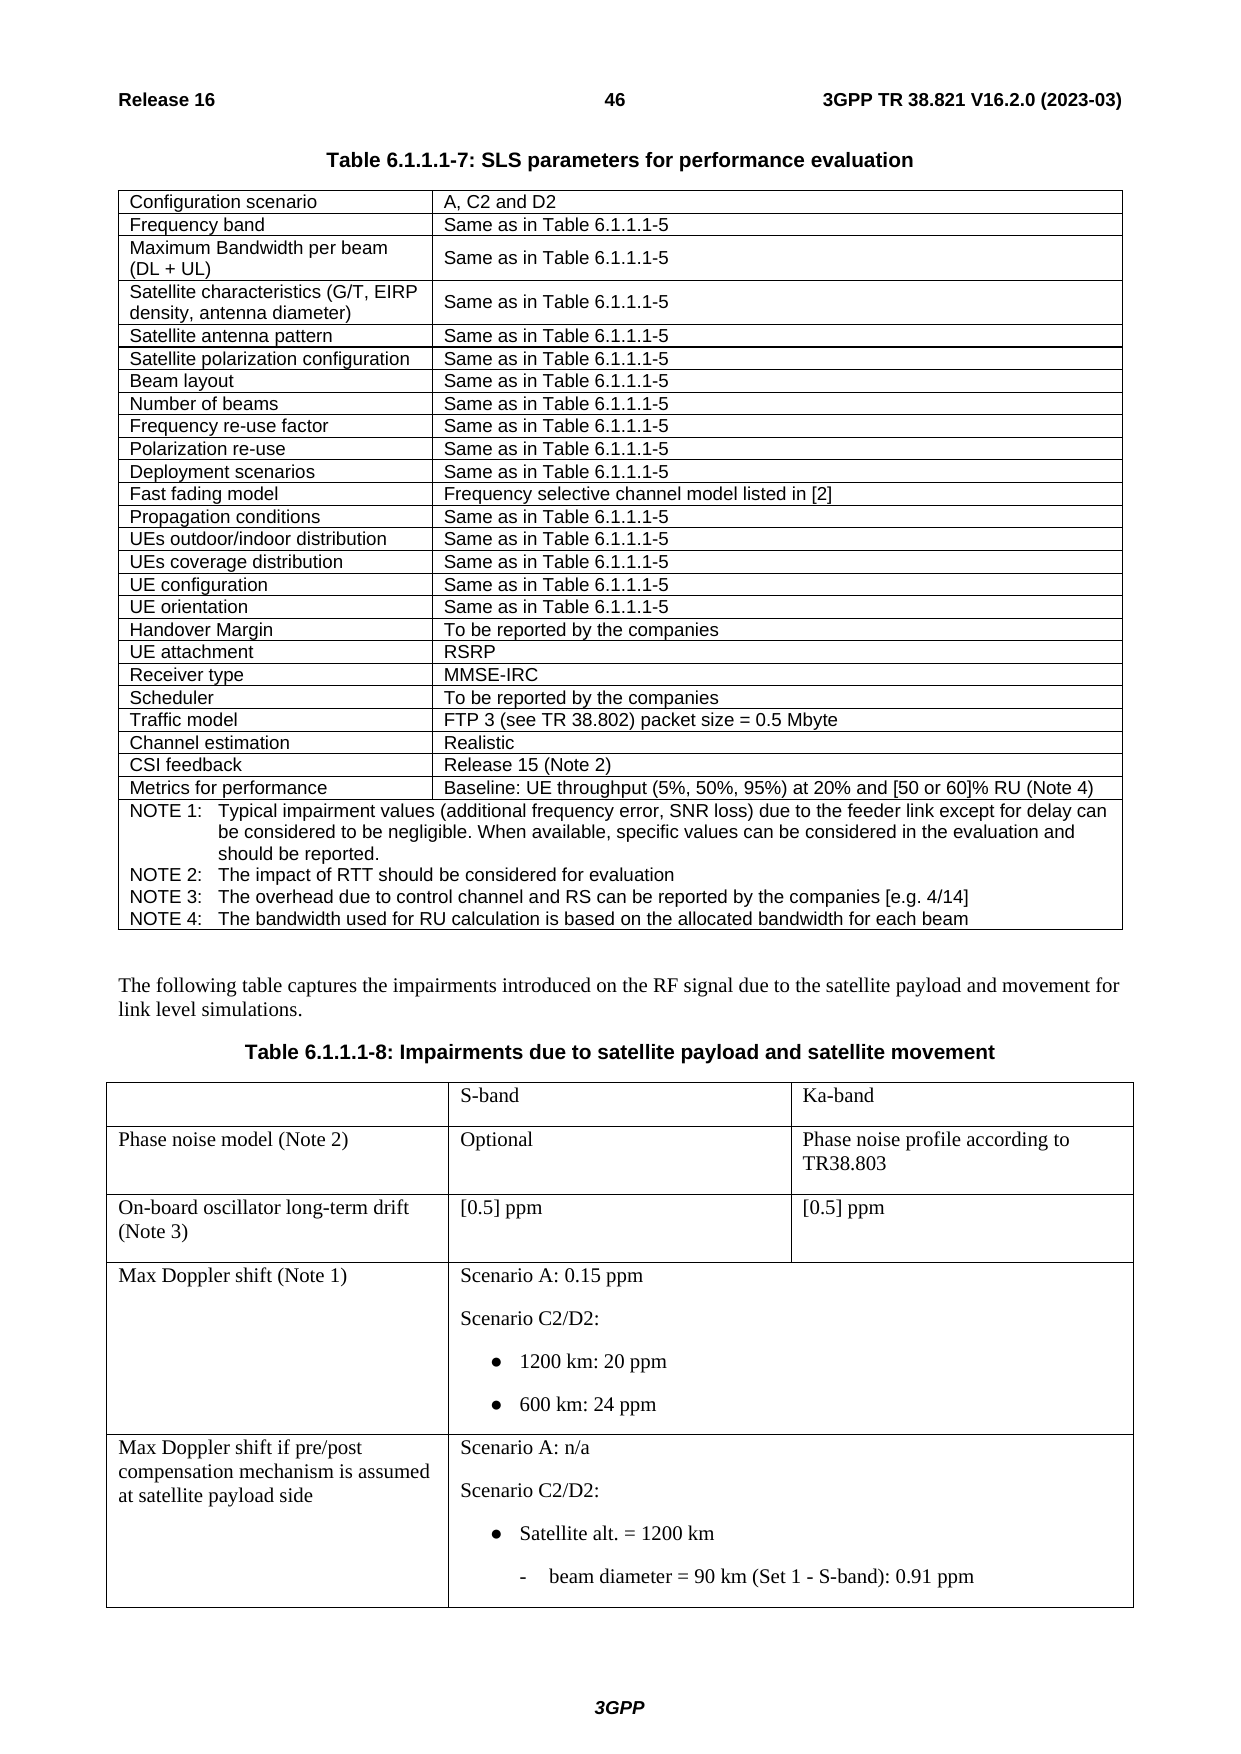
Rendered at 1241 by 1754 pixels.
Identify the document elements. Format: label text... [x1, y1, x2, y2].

table_cell Same as in Table 6.1.1.1-5 [433, 281, 1122, 324]
table_cell Beam layout [119, 370, 432, 392]
table_cell Realistic [433, 732, 1122, 753]
table_cell Release 15 (Note 2) [433, 754, 1122, 776]
table_cell RSRP [433, 641, 1122, 663]
table_cell Frequency selective channel model listed in [2] [433, 483, 1122, 504]
table_header Ka-band [792, 1083, 1133, 1126]
table_cell Polarization re-use [119, 438, 432, 459]
table_cell Traffic model [119, 709, 432, 731]
table_header [107, 1083, 448, 1126]
text Table 6.1.1.1-8: Impairments due to satellite payload and satellite movement [118, 1039, 1122, 1063]
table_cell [107, 1435, 448, 1607]
table_header S-band [449, 1083, 791, 1126]
table_cell Same as in Table 6.1.1.1-5 [433, 236, 1122, 279]
table_cell Satellite characteristics (G/T, EIRP density, antenna diameter) [119, 281, 432, 324]
table_cell Satellite polarization configuration [119, 348, 432, 369]
table_cell Same as in Table 6.1.1.1-5 [433, 415, 1122, 437]
table_cell Metrics for performance [119, 777, 432, 798]
table_cell [0.5] ppm [449, 1195, 791, 1262]
table_cell Maximum Bandwidth per beam (DL + UL) [119, 236, 432, 279]
table_cell Channel estimation [119, 732, 432, 753]
table_header Configuration scenario [119, 191, 432, 213]
table_cell CSI feedback [119, 754, 432, 776]
table_cell Same as in Table 6.1.1.1-5 [433, 325, 1122, 346]
table_cell Phase noise model (Note 2) [107, 1127, 448, 1194]
table_cell Propagation conditions [119, 506, 432, 527]
table_cell Same as in Table 6.1.1.1-5 [433, 551, 1122, 572]
table_cell Scenario A: 0.15 ppm Scenario C2/D2: ● 1200 km: 20 ppm ● 600 km: 24 ppm [449, 1263, 1133, 1434]
table_cell Number of beams [119, 393, 432, 414]
table_cell Same as in Table 6.1.1.1-5 [433, 460, 1122, 482]
table_cell UE attachment [119, 641, 432, 663]
table_cell Same as in Table 6.1.1.1-5 [433, 506, 1122, 527]
table_cell Baseline: UE throughput (5%, 50%, 95%) at 20% and [50 or 60]% RU (Note 4) [433, 777, 1122, 798]
table_cell UEs coverage distribution [119, 551, 432, 572]
table_cell Same as in Table 6.1.1.1-5 [433, 574, 1122, 595]
table_cell To be reported by the companies [433, 686, 1122, 708]
table_cell Same as in Table 6.1.1.1-5 [433, 393, 1122, 414]
text Table 6.1.1.1-7: SLS parameters for performance evaluation [118, 147, 1122, 171]
text The following table captures the impairments introduced on the RF signal due to the satellite payload and movement for link level simulations. [118, 973, 1122, 1021]
table_cell Same as in Table 6.1.1.1-5 [433, 528, 1122, 550]
table_header A, C2 and D2 [433, 191, 1122, 213]
table_cell Same as in Table 6.1.1.1-5 [433, 348, 1122, 369]
table_cell Satellite antenna pattern [119, 325, 432, 346]
table_cell MMSE-IRC [433, 664, 1122, 685]
table_cell [0.5] ppm [792, 1195, 1133, 1262]
table_cell Same as in Table 6.1.1.1-5 [433, 214, 1122, 235]
table_cell FTP 3 (see TR 38.802) packet size = 0.5 Mbyte [433, 709, 1122, 731]
table_cell Frequency band [119, 214, 432, 235]
table_cell UE configuration [119, 574, 432, 595]
table_cell Receiver type [119, 664, 432, 685]
table_cell To be reported by the companies [433, 619, 1122, 640]
table_cell Same as in Table 6.1.1.1-5 [433, 438, 1122, 459]
table_cell On-board oscillator long-term drift (Note 3) [107, 1195, 448, 1262]
table_cell Max Doppler shift (Note 1) [107, 1263, 448, 1434]
table_cell Deployment scenarios [119, 460, 432, 482]
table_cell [449, 1435, 1133, 1607]
table_cell Scheduler [119, 686, 432, 708]
table_cell Same as in Table 6.1.1.1-5 [433, 370, 1122, 392]
table_cell UE orientation [119, 596, 432, 618]
table_cell Fast fading model [119, 483, 432, 504]
table_cell Optional [449, 1127, 791, 1194]
table_cell Handover Margin [119, 619, 432, 640]
table_cell Frequency re-use factor [119, 415, 432, 437]
table_cell Same as in Table 6.1.1.1-5 [433, 596, 1122, 618]
table_cell UEs outdoor/indoor distribution [119, 528, 432, 550]
table_cell NOTE 1: Typical impairment values (additional frequency error, SNR loss) due to the feeder link except for delay can be considered to be negligible. When available, specific values can be considered in the evaluation and should be reported. NOTE 2: The impact of RTT should be considered for evaluation NOTE 3: The overhead due to control channel and RS can be reported by the companies [e.g. 4/14] NOTE 4: The bandwidth used for RU calculation is based on the allocated bandwidth for each beam [119, 800, 1122, 929]
table_cell Phase noise profile according to TR38.803 [792, 1127, 1133, 1194]
